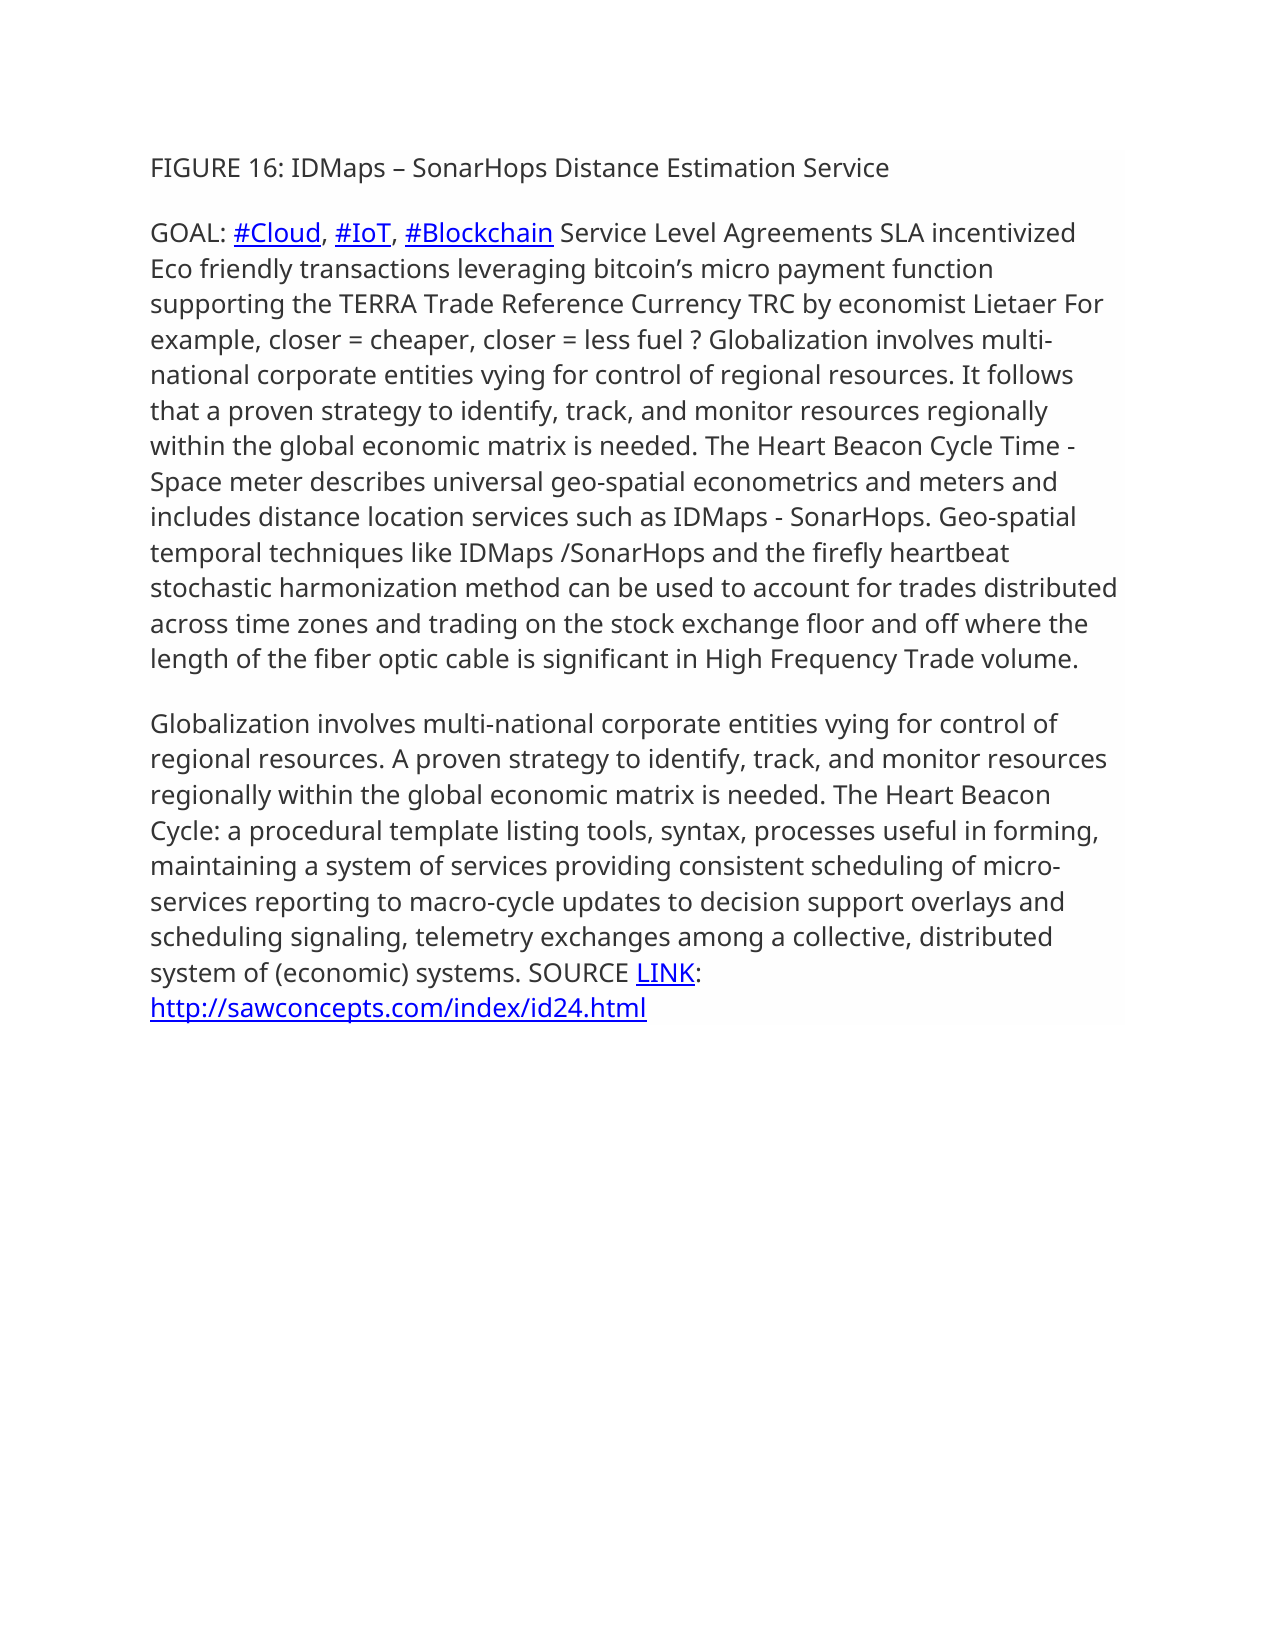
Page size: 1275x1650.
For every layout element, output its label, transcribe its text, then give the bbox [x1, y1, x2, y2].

text GOAL: #Cloud, #IoT, #Blockchain Service Level Agreements SLA incentivized Eco friendly transactions leveraging bitcoin’s micro payment function supporting the TERRA Trade Reference Currency TRC by economist Lietaer For example, closer = cheaper, closer = less fuel ? Globalization involves multi-national corporate entities vying for control of regional resources. It follows that a proven strategy to identify, track, and monitor resources regionally within the global economic matrix is needed. The Heart Beacon Cycle Time - Space meter describes universal geo-spatial econometrics and meters and includes distance location services such as IDMaps - SonarHops. Geo-spatial temporal techniques like IDMaps /SonarHops and the firefly heartbeat stochastic harmonization method can be used to account for trades distributed across time zones and trading on the stock exchange floor and off where the length of the fiber optic cable is significant in High Frequency Trade volume. [150, 215, 1125, 676]
text Globalization involves multi-national corporate entities vying for control of regional resources. A proven strategy to identify, track, and monitor resources regionally within the global economic matrix is needed. The Heart Beacon Cycle: a procedural template listing tools, syntax, processes useful in forming, maintaining a system of services providing consistent scheduling of micro-services reporting to macro-cycle updates to decision support overlays and scheduling signaling, telemetry exchanges among a collective, distributed system of (economic) systems. SOURCE LINK: http://sawconcepts.com/index/id24.html [150, 706, 1125, 1025]
text FIGURE 16: IDMaps – SonarHops Distance Estimation Service [150, 150, 1125, 186]
